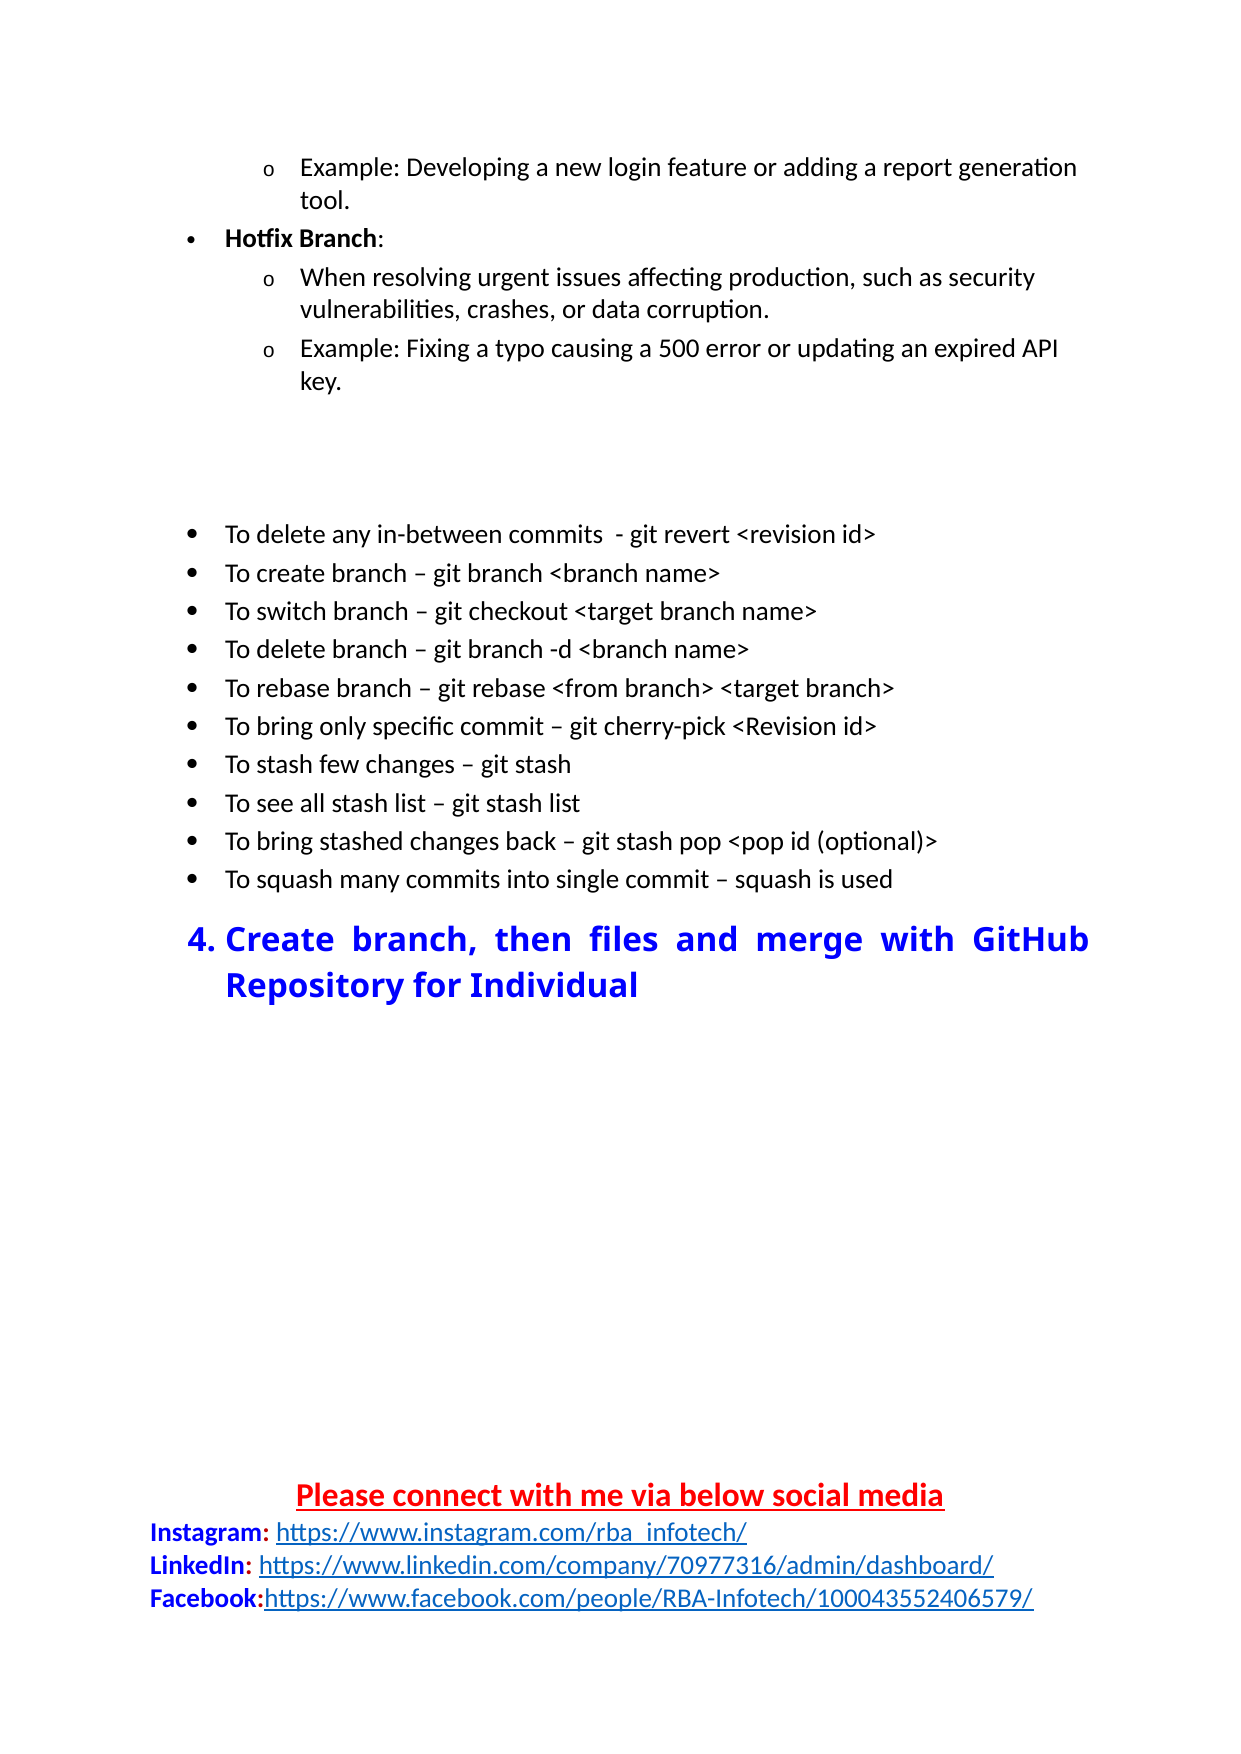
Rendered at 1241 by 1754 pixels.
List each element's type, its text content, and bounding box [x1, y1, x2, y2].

list To bring stashed changes back – git stash pop <pop id (optional)> [187, 824, 1090, 857]
list To see all stash list – git stash list [187, 786, 1090, 819]
list To squash many commits into single commit – squash is used [187, 862, 1090, 895]
list To create branch – git branch <branch name> [187, 556, 1090, 589]
list To delete any in-between commits - git revert <revision id> [187, 517, 1090, 550]
list Hotfix Branch: [187, 221, 1090, 254]
list To bring only specific commit – git cherry-pick <Revision id> [187, 709, 1090, 742]
list To rebase branch – git rebase <from branch> <target branch> [187, 671, 1090, 704]
list When resolving urgent issues affecting production, such as security vulnerabilities, crashes, or data corruption. [262, 260, 1090, 326]
list Example: Fixing a typo causing a 500 error or updating an expired API key. [262, 331, 1090, 397]
list Example: Developing a new login feature or adding a report generation tool. [262, 150, 1090, 216]
subtitle Create branch, then files and merge with GitHub Repository for Individual [187, 916, 1090, 1007]
list To stash few changes – git stash [187, 747, 1090, 780]
list To delete branch – git branch -d <branch name> [187, 632, 1090, 665]
list To switch branch – git checkout <target branch name> [187, 594, 1090, 627]
